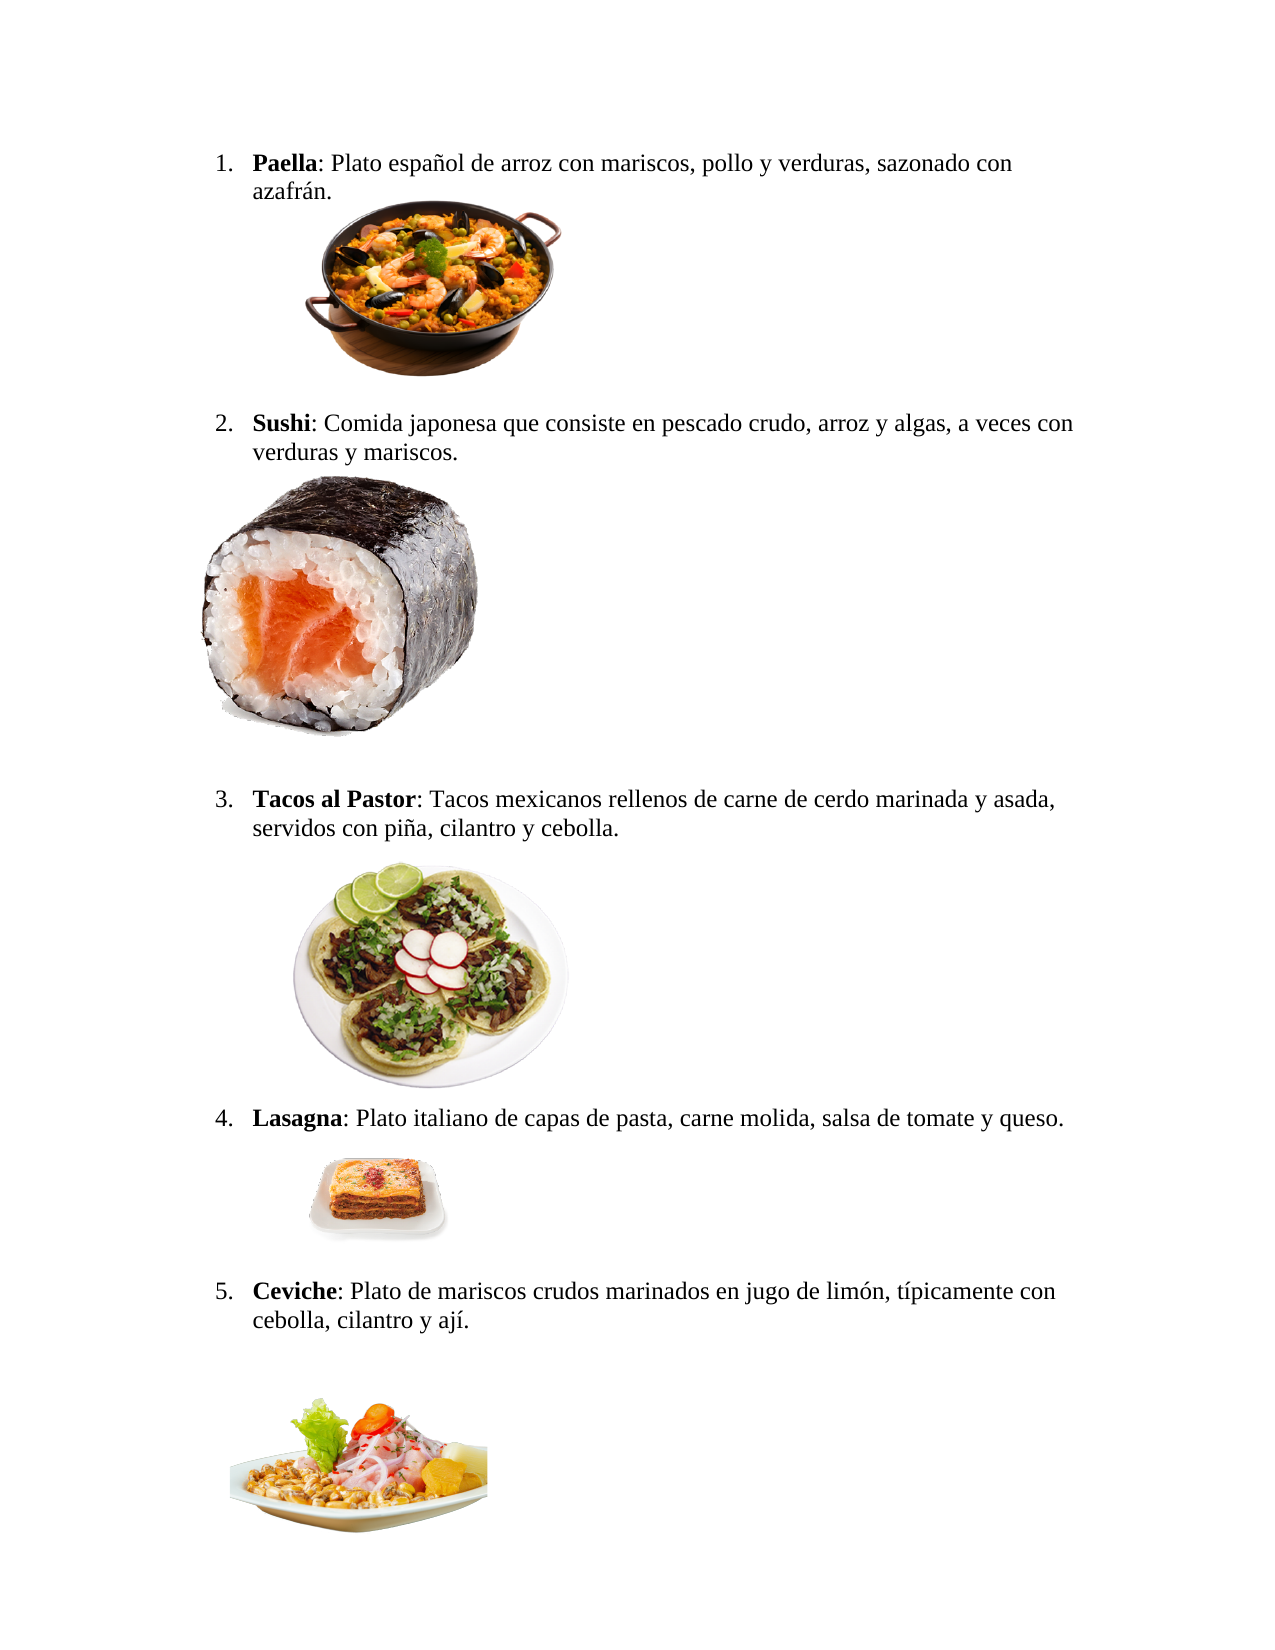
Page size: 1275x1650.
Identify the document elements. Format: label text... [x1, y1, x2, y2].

picture [303, 1128, 449, 1274]
picture [229, 1364, 488, 1537]
list Paella: Plato español de arroz con mariscos, pollo y verduras, sazonado con azafrán. [577, 148, 1098, 205]
picture [295, 139, 577, 421]
picture [286, 828, 582, 1124]
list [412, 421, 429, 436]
picture [177, 436, 501, 777]
list Tacos al Pastor: Tacos mexicanos rellenos de carne de cerdo marinada y asada, servidos con piña, cilantro y cebolla. [215, 784, 1098, 842]
list Lasagna: Plato italiano de capas de pasta, carne molida, salsa de tomate y queso. [550, 1103, 1098, 1131]
list Ceviche: Plato de mariscos crudos marinados en jugo de limón, típicamente con cebolla, cilantro y ají. [215, 1276, 1098, 1334]
list Sushi: Comida japonesa que consiste en pescado crudo, arroz y algas, a veces con verduras y mariscos. [431, 408, 1098, 466]
